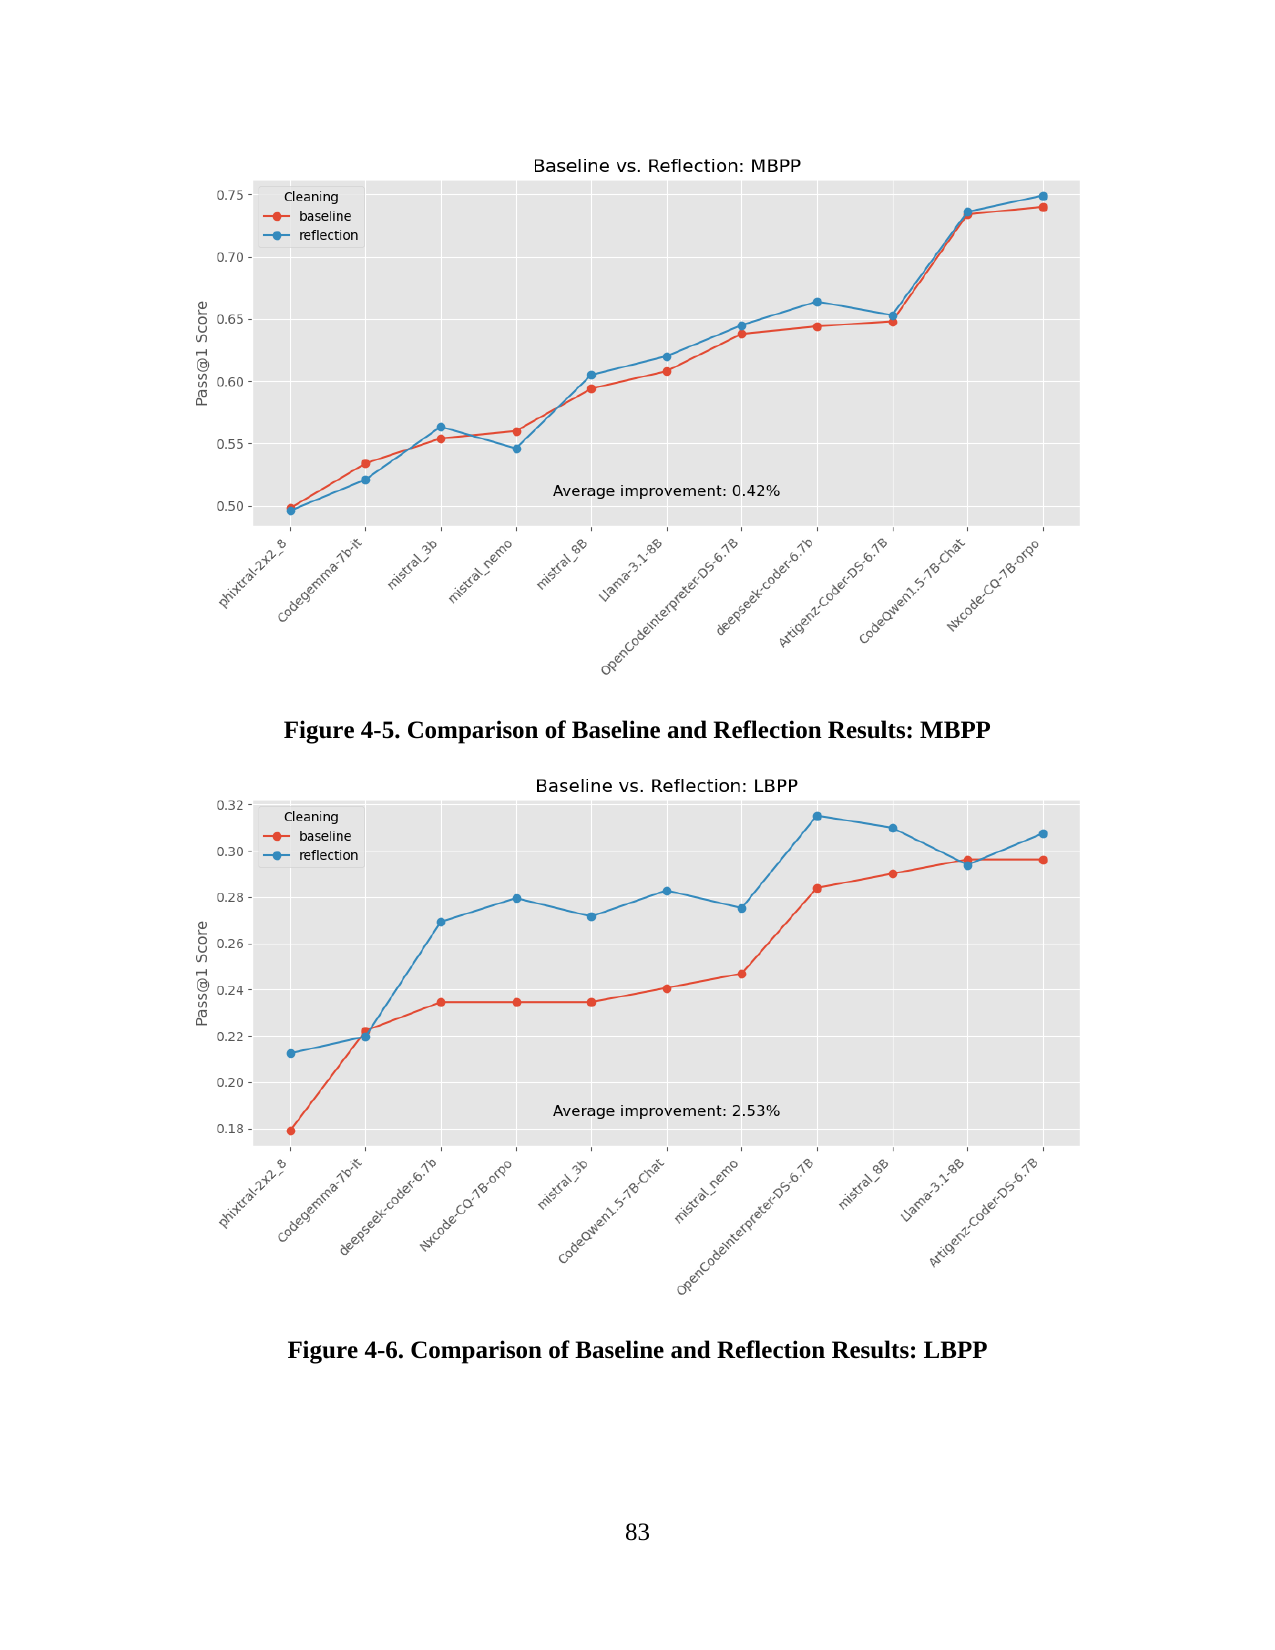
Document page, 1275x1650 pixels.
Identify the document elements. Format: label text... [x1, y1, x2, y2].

subtitle Figure 4-6. Comparison of Baseline and Reflection Results: LBPP [187, 1335, 1087, 1364]
picture [187, 150, 1088, 687]
picture [187, 769, 1088, 1307]
subtitle Figure 4-5. Comparison of Baseline and Reflection Results: MBPP [187, 716, 1087, 744]
